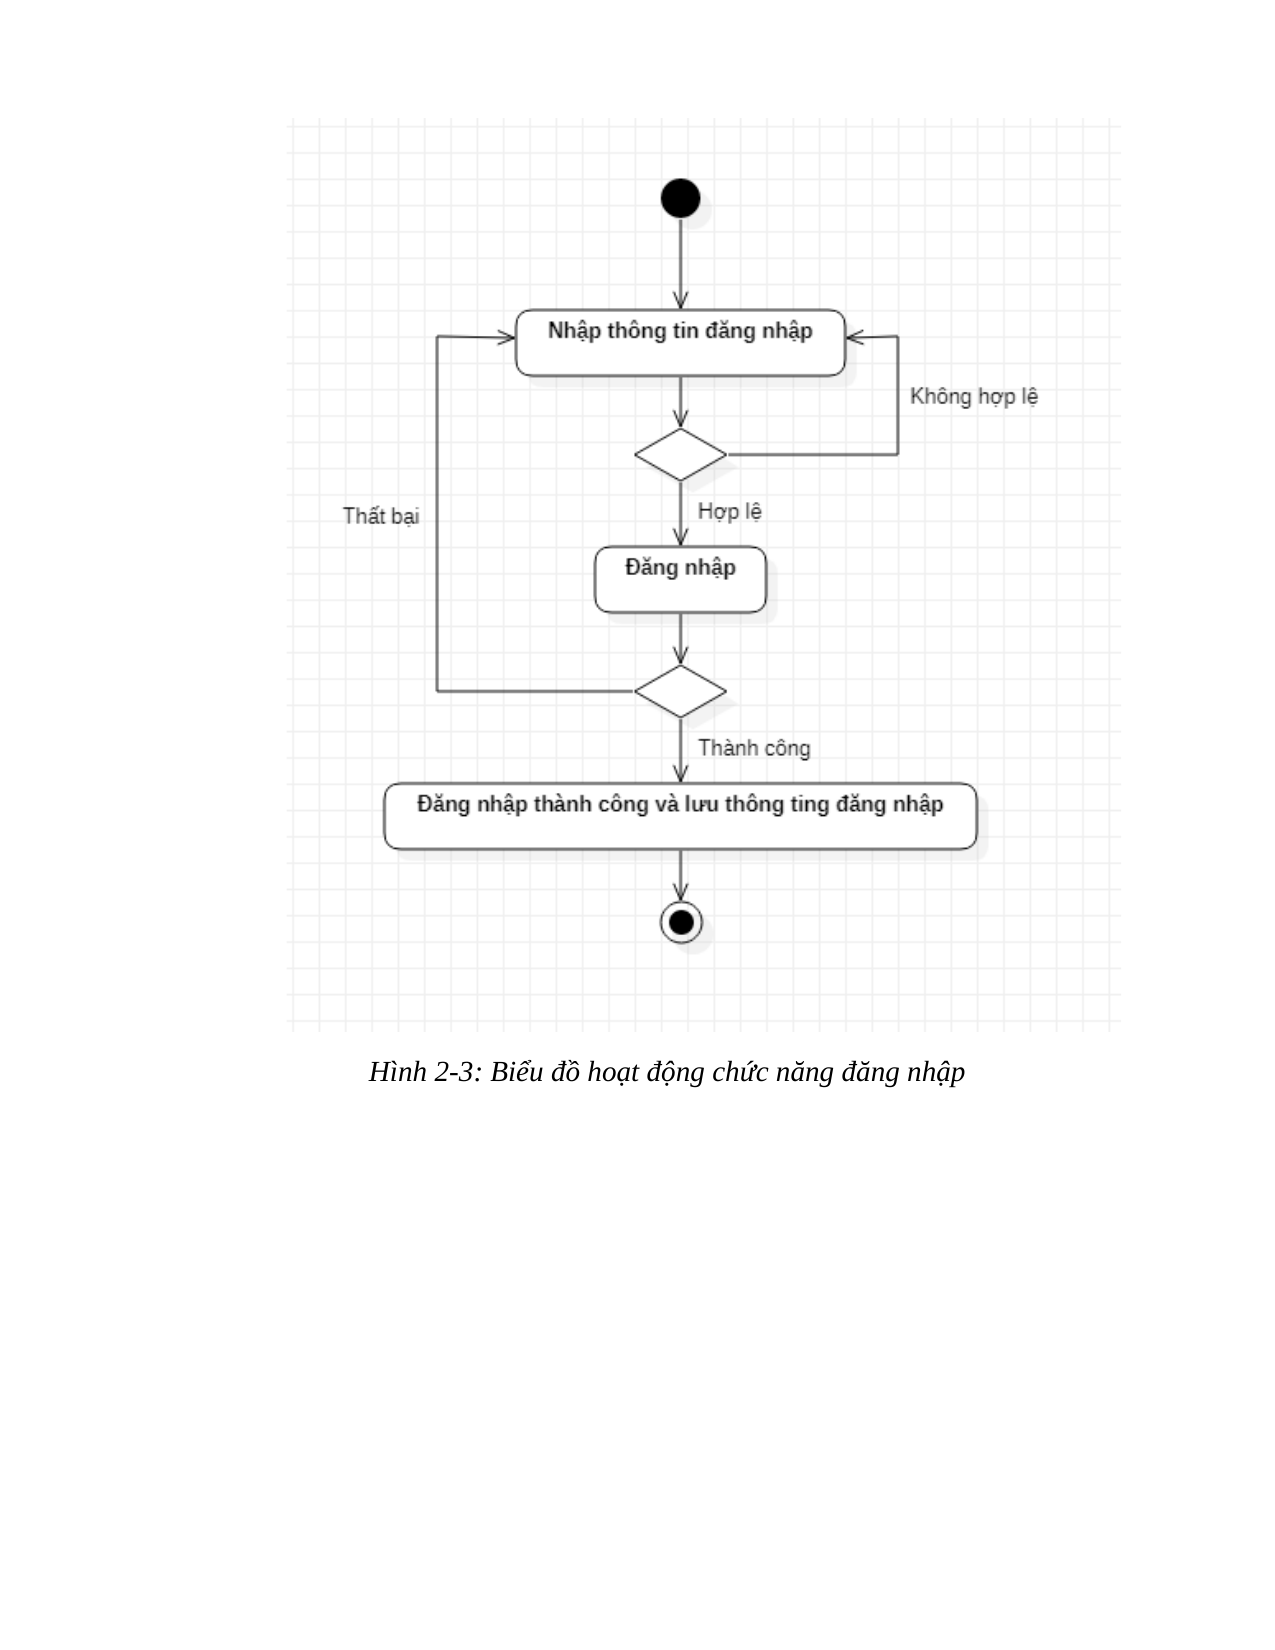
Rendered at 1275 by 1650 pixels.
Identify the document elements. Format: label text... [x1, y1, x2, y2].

picture [286, 118, 1122, 1032]
text Hình 2-: Biểu đồ hoạt động chức năng đăng nhập [177, 1054, 1157, 1088]
